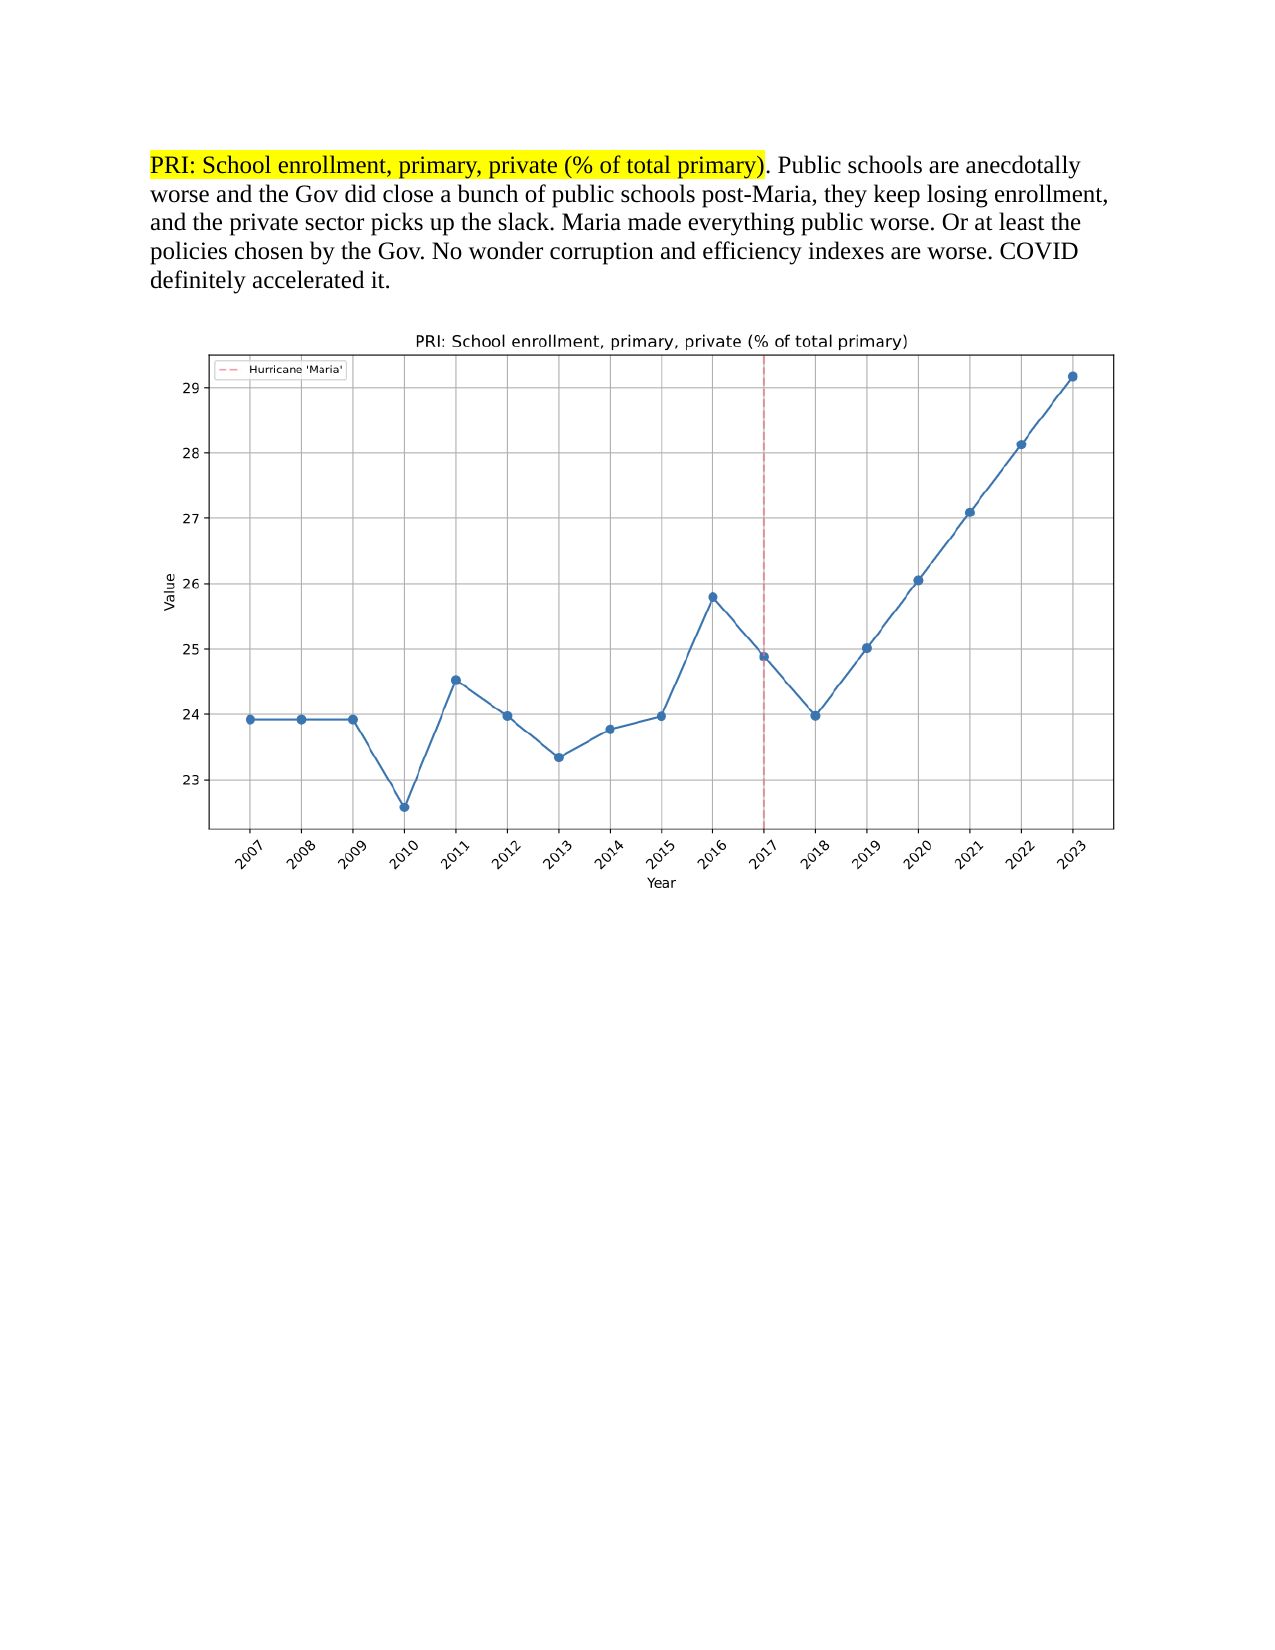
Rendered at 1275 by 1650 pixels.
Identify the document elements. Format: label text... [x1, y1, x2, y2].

text PRI: School enrollment, primary, private (% of total primary). Public schools are anecdotally worse and the Gov did close a bunch of public schools post-Maria, they keep losing enrollment, and the private sector picks up the slack. Maria made everything public worse. Or at least the policies chosen by the Gov. No wonder corruption and efficiency indexes are worse. COVID definitely accelerated it. [150, 150, 1125, 294]
picture [150, 322, 1125, 902]
